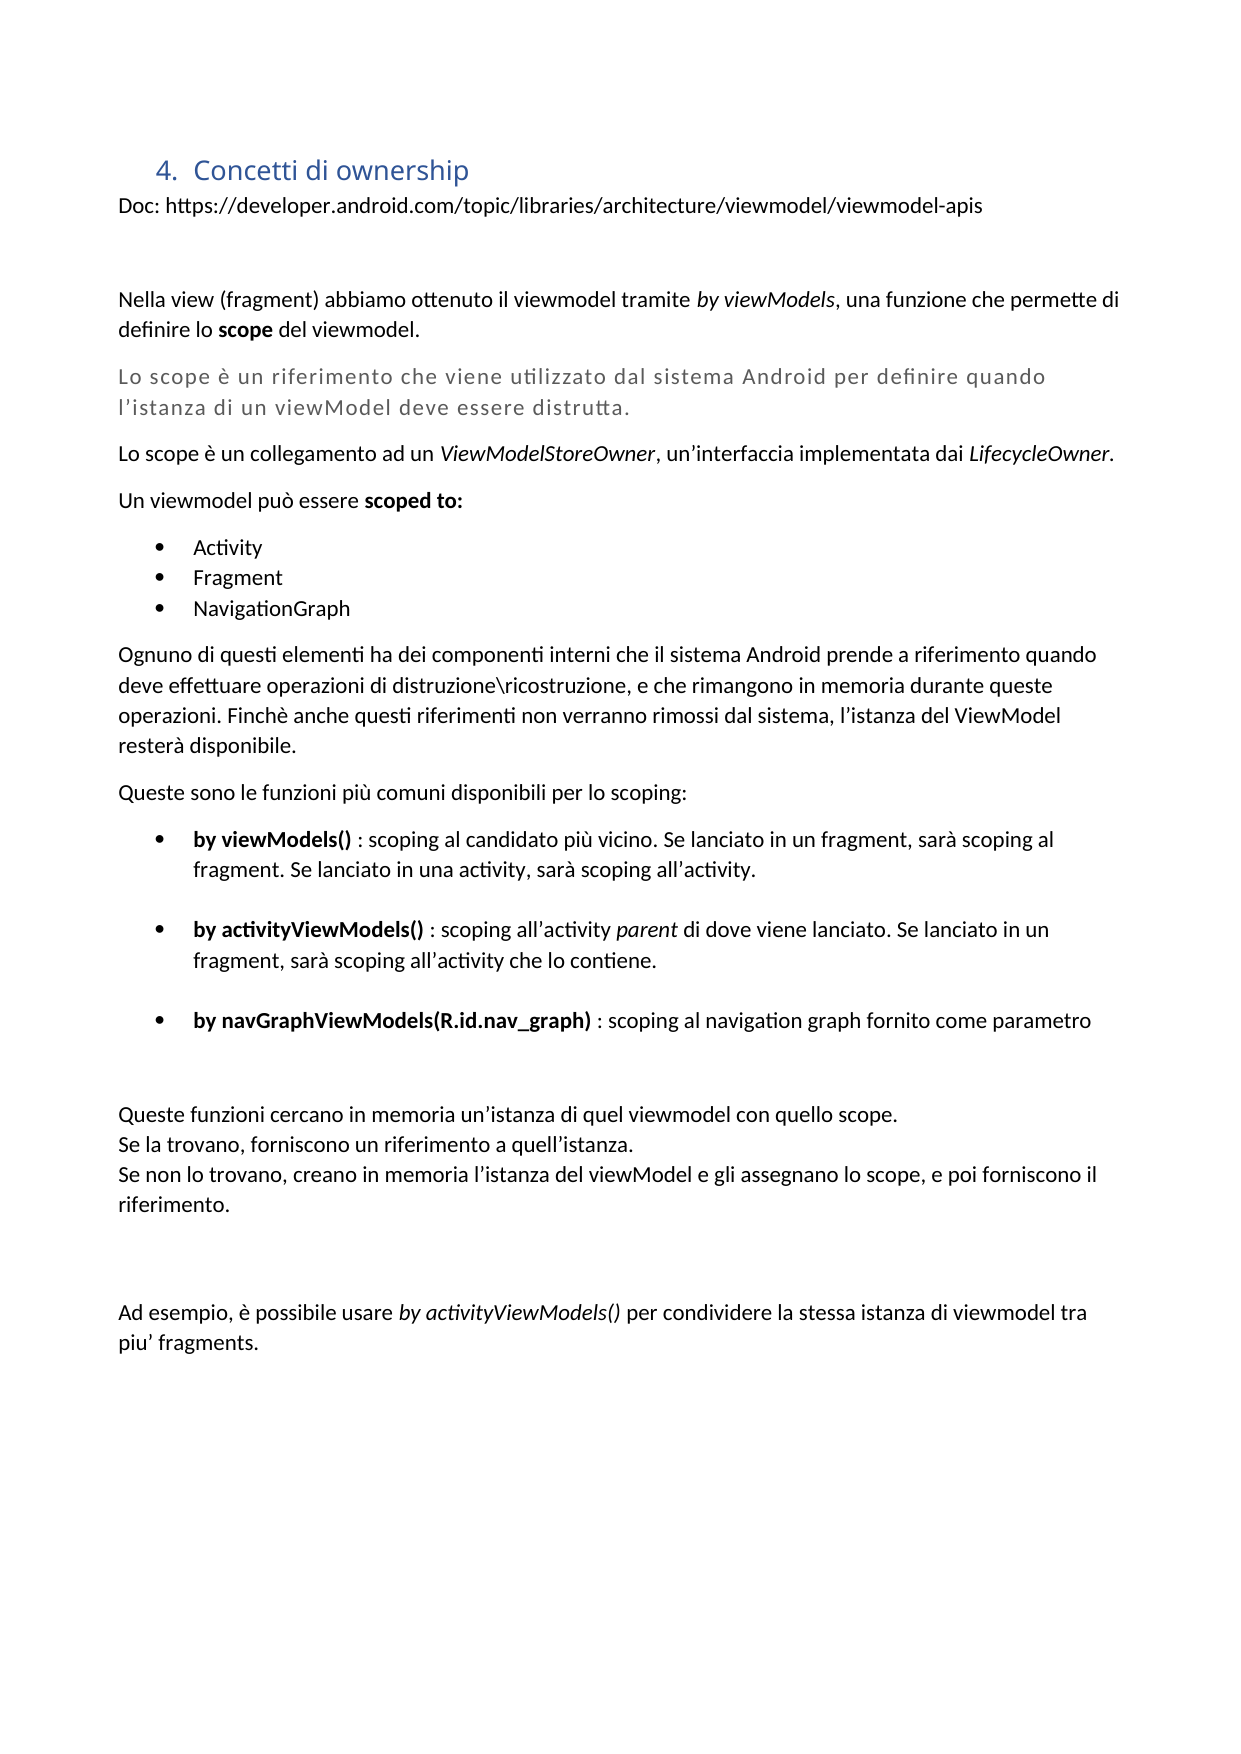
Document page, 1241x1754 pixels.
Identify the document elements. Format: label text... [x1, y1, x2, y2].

text Un viewmodel può essere scoped to: [118, 486, 1122, 514]
list NavigationGraph [156, 594, 1122, 622]
text Nella view (fragment) abbiamo ottenuto il viewmodel tramite by viewModels, una funzione che permette di definire lo scope del viewmodel. [118, 285, 1122, 343]
text Doc: https://developer.android.com/topic/libraries/architecture/viewmodel/viewmodel-apis [118, 192, 1122, 219]
list Fragment [156, 563, 1122, 591]
list by viewModels() : scoping al candidato più vicino. Se lanciato in un fragment, sarà scoping al fragment. Se lanciato in una activity, sarà scoping all’activity. [156, 825, 1122, 913]
text Queste sono le funzioni più comuni disponibili per lo scoping: [118, 778, 1122, 806]
text Ad esempio, è possibile usare by activityViewModels() per condividere la stessa istanza di viewmodel tra piu’ fragments. [118, 1268, 1122, 1356]
list by navGraphViewModels(R.id.nav_graph) : scoping al navigation graph fornito come parametro [156, 1006, 1122, 1034]
text Queste funzioni cercano in memoria un’istanza di quel viewmodel con quello scope. Se la trovano, forniscono un riferimento a quell’istanza. Se non lo trovano, creano in memoria l’istanza del viewModel e gli assegnano lo scope, e poi forniscono il riferimento. [118, 1100, 1122, 1249]
list by activityViewModels() : scoping all’activity parent di dove viene lanciato. Se lanciato in un fragment, sarà scoping all’activity che lo contiene. [156, 916, 1122, 1004]
subtitle Lo scope è un riferimento che viene utilizzato dal sistema Android per definire quando l’istanza di un viewModel deve essere distrutta. [118, 362, 1122, 421]
list Activity [156, 533, 1122, 561]
text Ognuno di questi elementi ha dei componenti interni che il sistema Android prende a riferimento quando deve effettuare operazioni di distruzione\ricostruzione, e che rimangono in memoria durante queste operazioni. Finchè anche questi riferimenti non verranno rimossi dal sistema, l’istanza del ViewModel resterà disponibile. [118, 641, 1122, 759]
text Lo scope è un collegamento ad un ViewModelStoreOwner, un’interfaccia implementata dai LifecycleOwner. [118, 439, 1122, 467]
subtitle Concetti di ownership [156, 152, 1122, 189]
